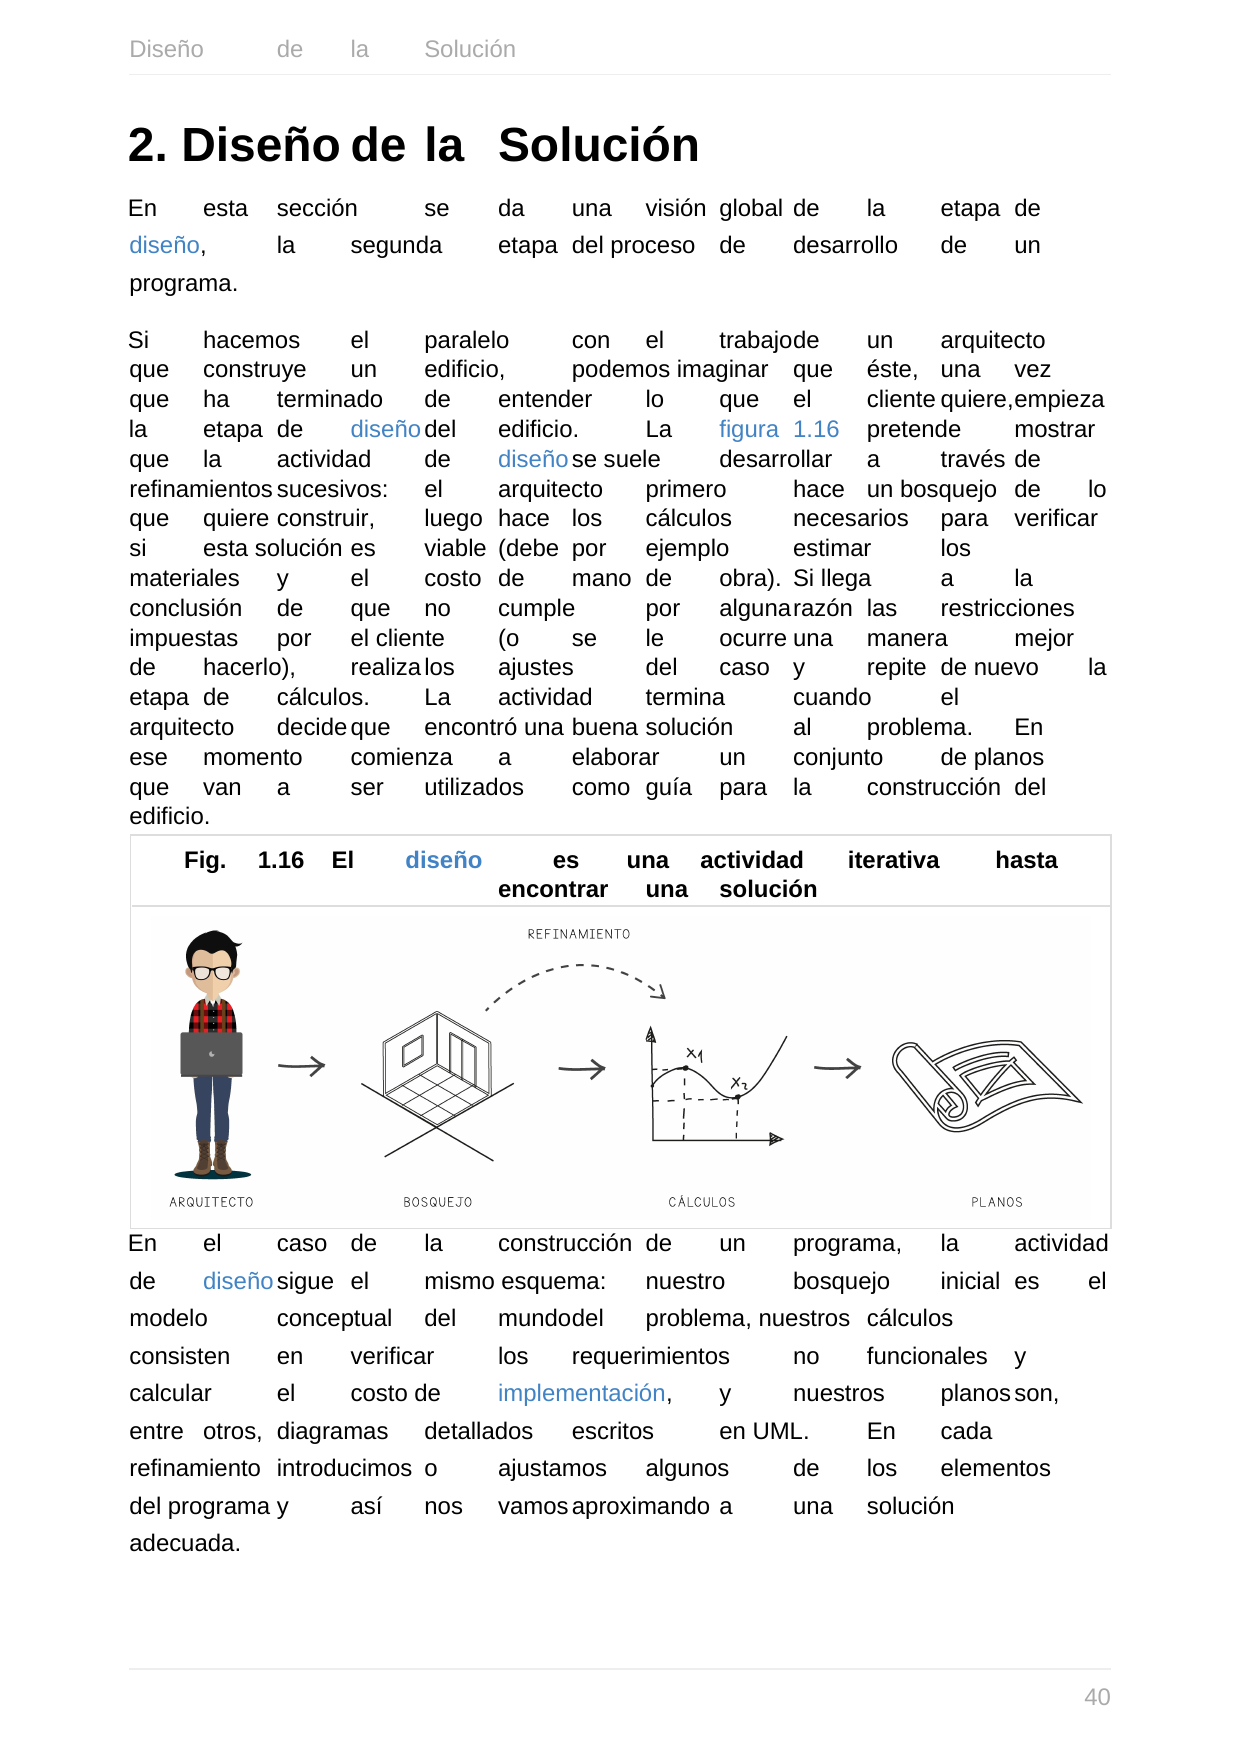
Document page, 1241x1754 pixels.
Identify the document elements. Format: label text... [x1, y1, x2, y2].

text En esta sección se da una visión global de la etapa de diseño, la segunda etapa del proceso de desarrollo de un programa. [128, 194, 1109, 296]
text Si hacemos el paralelo con el trabajo de un arquitecto que construye un edificio, podemos imaginar que éste, una vez que ha terminado de entender lo que el cliente quiere, empieza la etapa de diseño del edificio. La figura 1.16 pretende mostrar que la actividad de diseño se suele desarrollar a través de refinamientos sucesivos: el arquitecto primero hace un bosquejo de lo que quiere construir, luego hace los cálculos necesarios para verificar si esta solución es viable (debe por ejemplo estimar los materiales y el costo de mano de obra). Si llega a la conclusión de que no cumple por alguna razón las restricciones impuestas por el cliente (o se le ocurre una manera mejor de hacerlo), realiza los ajustes del caso y repite de nuevo la etapa de cálculos. La actividad termina cuando el arquitecto decide que encontró una buena solución al problema. En ese momento comienza a elaborar un conjunto de planos que van a ser utilizados como guía para la construcción del edificio. [128, 326, 1109, 830]
picture [150, 916, 1091, 1220]
subtitle Diseño de la Solución [128, 116, 1111, 171]
table_header Fig. 1.16 El diseño es una actividad iterativa hasta encontrar una solución [131, 836, 1110, 905]
text En el caso de la construcción de un programa, la actividad de diseño sigue el mismo esquema: nuestro bosquejo inicial es el modelo conceptual del mundo del problema, nuestros cálculos consisten en verificar los requerimientos no funcionales y calcular el costo de implementación, y nuestros planos son, entre otros, diagramas detallados escritos en UML. En cada refinamiento introducimos o ajustamos algunos de los elementos del programa y así nos vamos aproximando a una solución adecuada. [128, 1229, 1109, 1557]
table_cell [131, 906, 1110, 1228]
